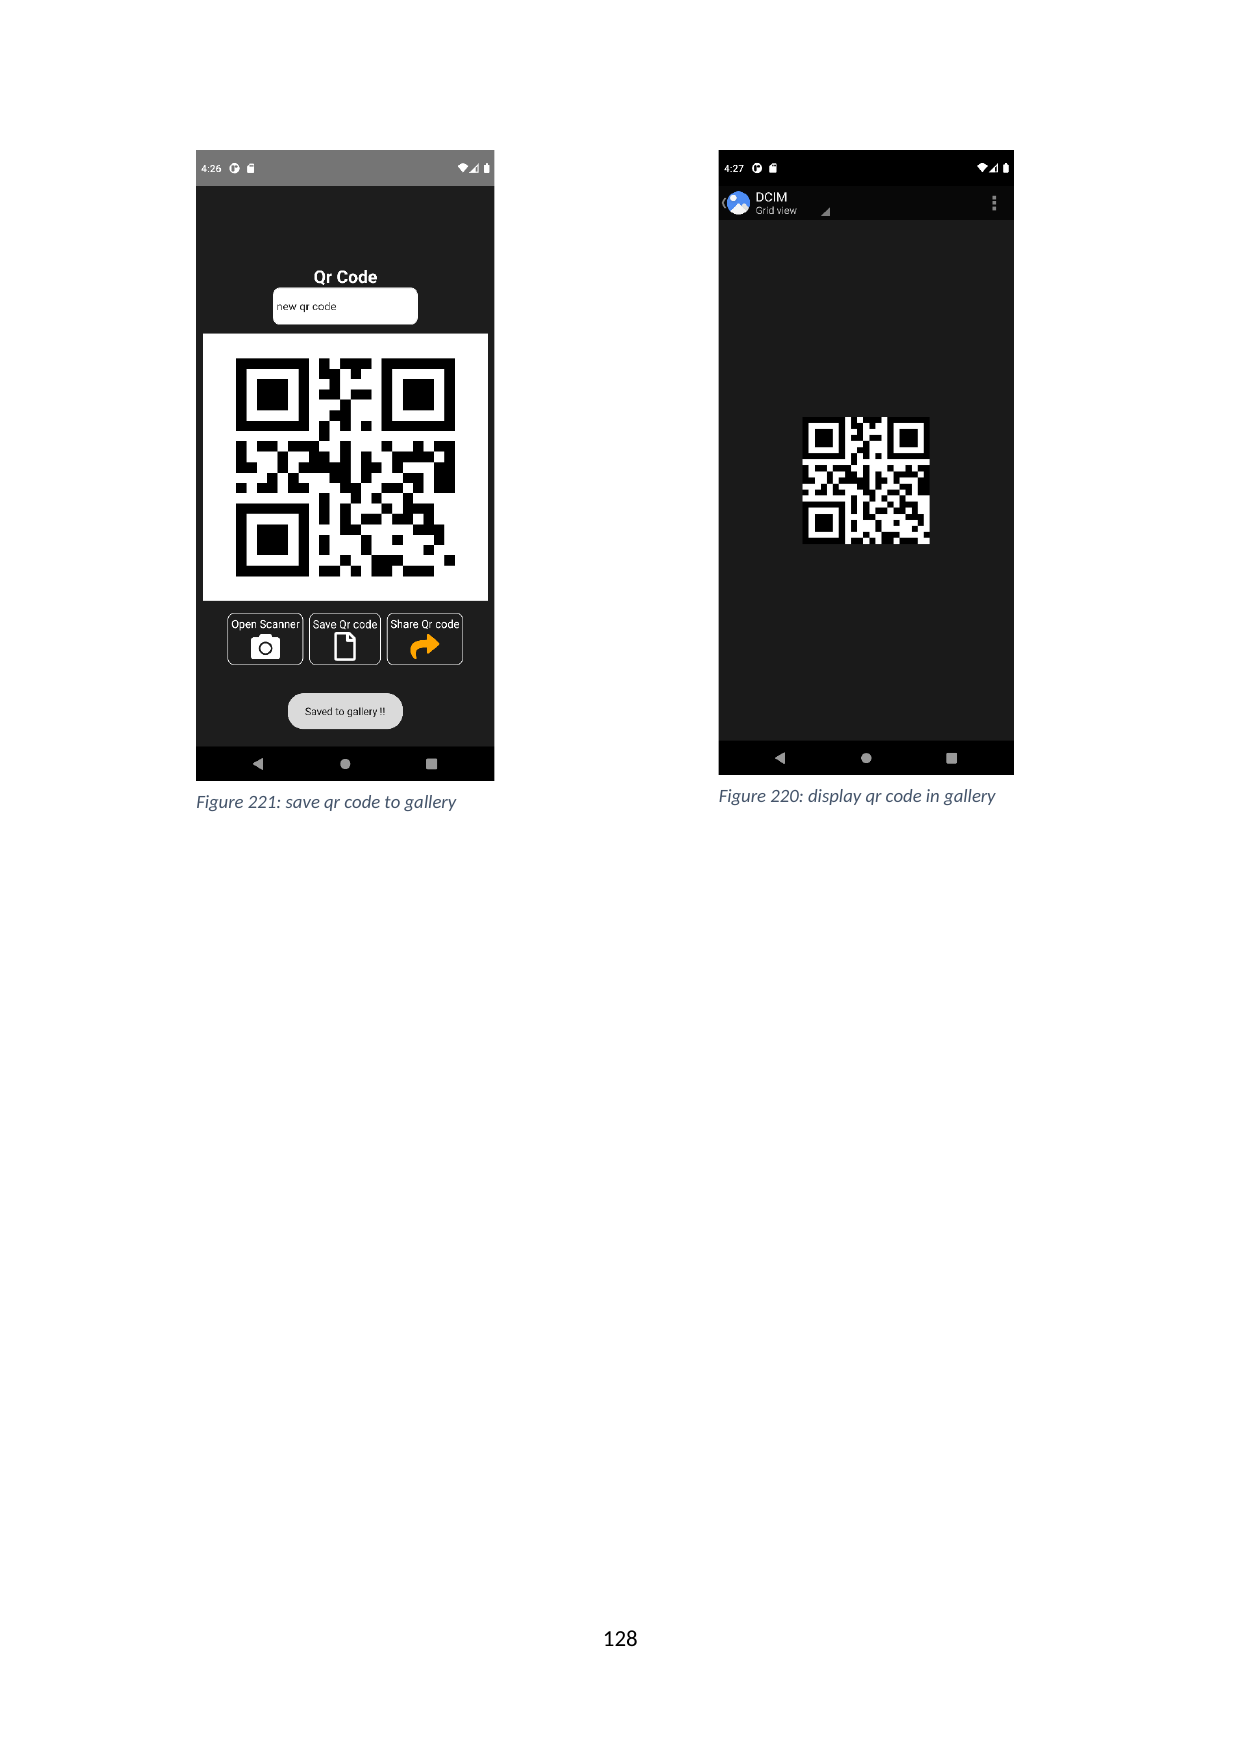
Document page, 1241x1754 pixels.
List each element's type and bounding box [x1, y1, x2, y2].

picture [196, 150, 495, 781]
picture [718, 150, 1014, 775]
